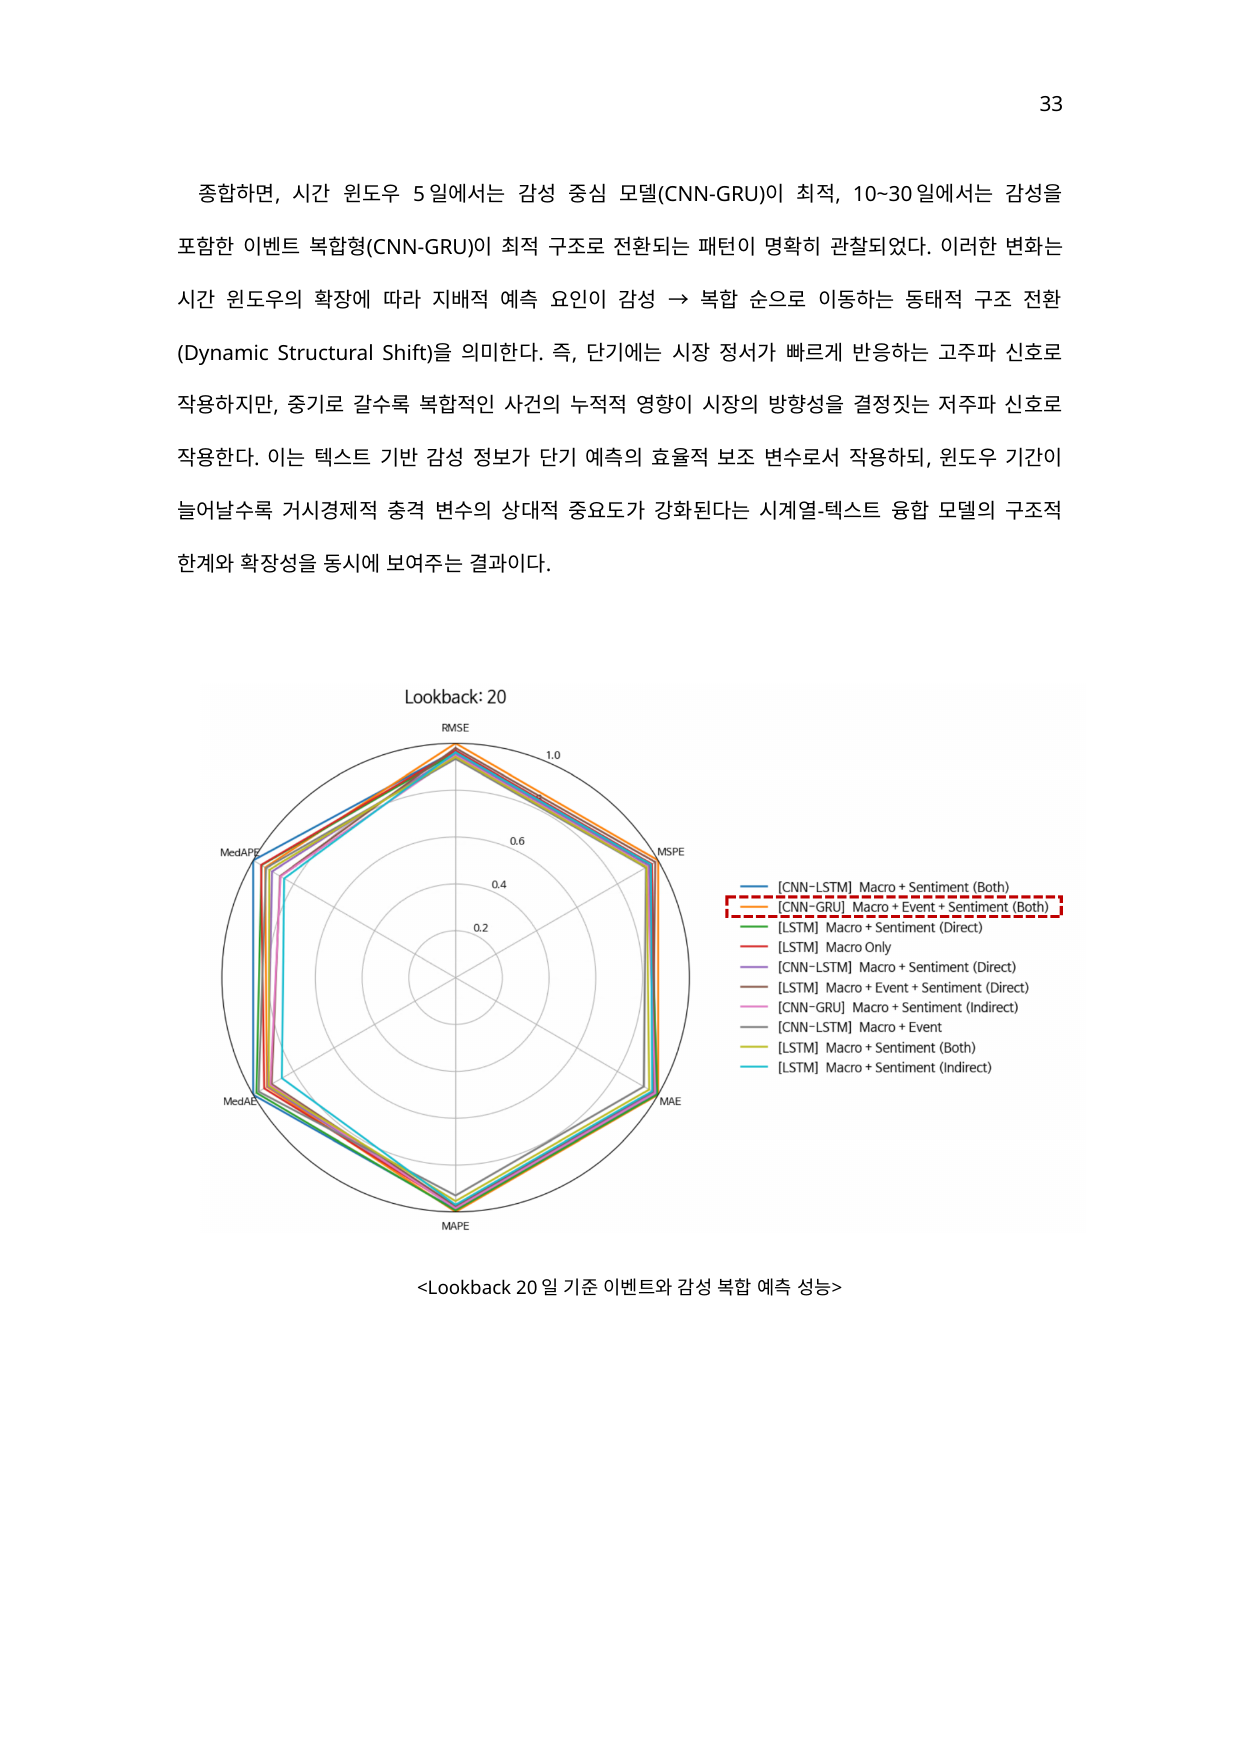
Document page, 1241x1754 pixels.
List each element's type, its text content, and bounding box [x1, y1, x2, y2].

text 종합하면, 시간 윈도우 5일에서는 감성 중심 모델(CNN-GRU)이 최적, 10~30일에서는 감성을 포함한 이벤트 복합형(CNN-GRU)이 최적 구조로 전환되는 패턴이 명확히 관찰되었다. 이러한 변화는 시간 윈도우의 확장에 따라 지배적 예측 요인이 감성 → 복합 순으로 이동하는 동태적 구조 전환(Dynamic Structural Shift)을 의미한다. 즉, 단기에는 시장 정서가 빠르게 반응하는 고주파 신호로 작용하지만, 중기로 갈수록 복합적인 사건의 누적적 영향이 시장의 방향성을 결정짓는 저주파 신호로 작용한다. 이는 텍스트 기반 감성 정보가 단기 예측의 효율적 보조 변수로서 작용하되, 윈도우 기간이 늘어날수록 거시경제적 충격 변수의 상대적 중요도가 강화된다는 시계열-텍스트 융합 모델의 구조적 한계와 확장성을 동시에 보여주는 결과이다. [177, 177, 1063, 578]
picture [200, 683, 1086, 1233]
text <Lookback 20일 기준 이벤트와 감성 복합 예측 성능> [177, 1273, 1063, 1300]
